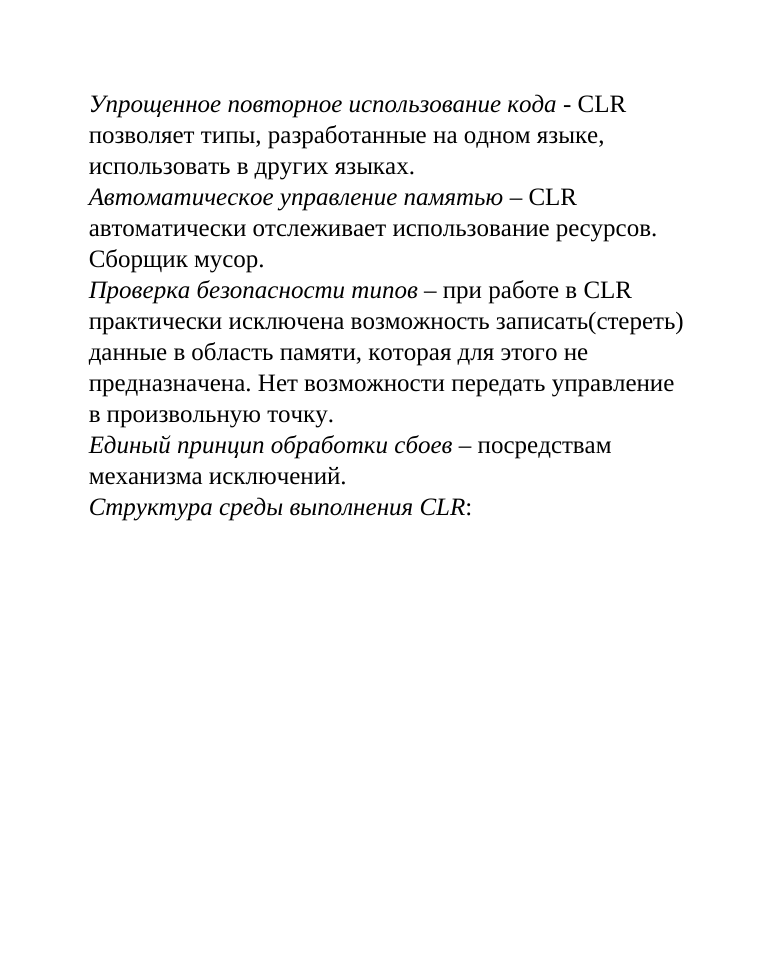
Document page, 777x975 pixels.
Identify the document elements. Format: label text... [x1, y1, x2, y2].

text Упрощенное повторное использование кода - CLR позволяет типы, разработанные на одном языке, использовать в других языках. [88, 89, 688, 179]
text Структура среды выполнения CLR: [88, 492, 688, 521]
text Проверка безопасности типов – при работе в CLR практически исключена возможность записать(стереть) данные в область памяти, которая для этого не предназначена. Нет возможности передать управление в произвольную точку. [88, 275, 688, 428]
text Единый принцип обработки сбоев – посредствам механизма исключений. [88, 430, 688, 490]
text Автоматическое управление памятью – CLR автоматически отслеживает использование ресурсов. Сборщик мусор. [88, 182, 688, 273]
